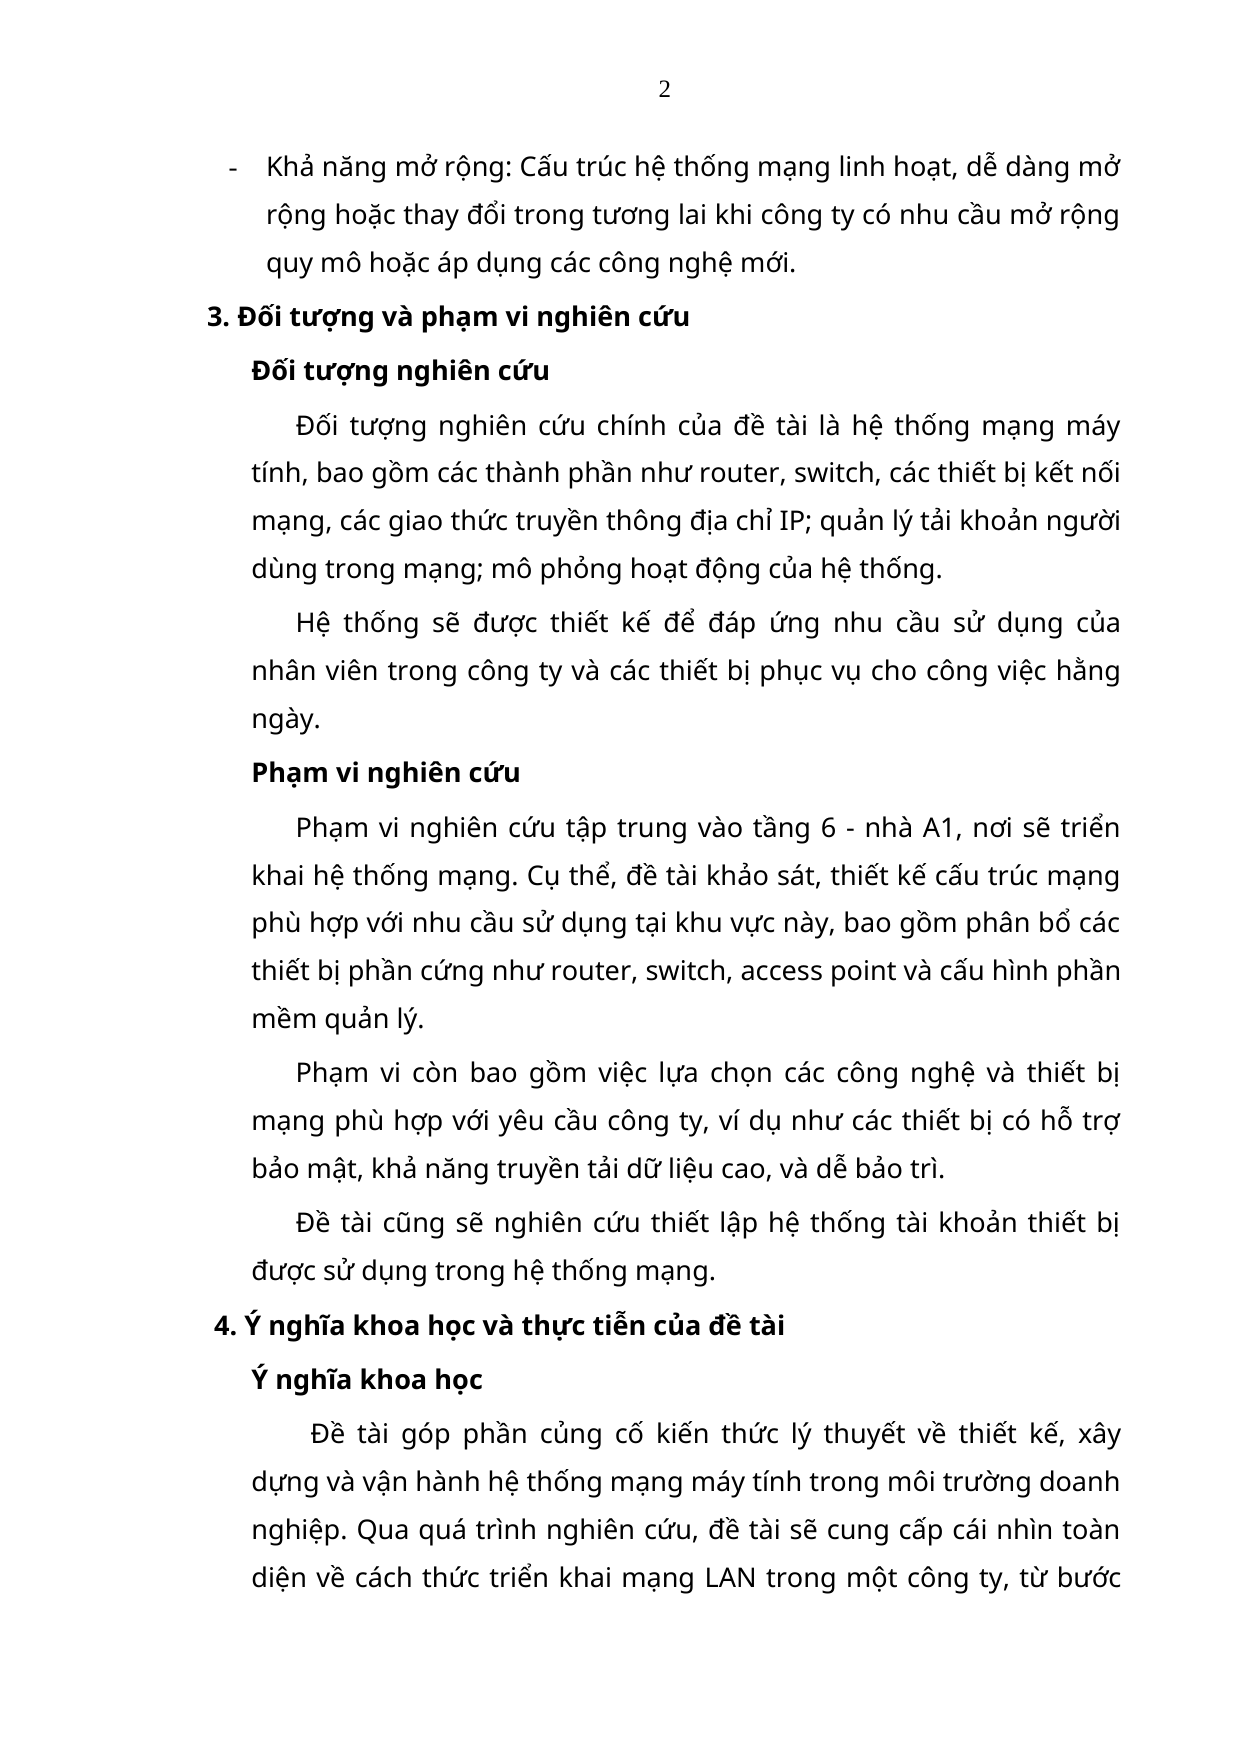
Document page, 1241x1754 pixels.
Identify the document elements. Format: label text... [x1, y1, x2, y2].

list Khả năng mở rộng: Cấu trúc hệ thống mạng linh hoạt, dễ dàng mở rộng hoặc thay đổi trong tương lai khi công ty có nhu cầu mở rộng quy mô hoặc áp dụng các công nghệ mới. [228, 148, 1122, 280]
text Ý nghĩa khoa học [207, 1360, 1122, 1397]
subtitle 4. Ý nghĩa khoa học và thực tiễn của đề tài [207, 1306, 1122, 1343]
text Đối tượng nghiên cứu [207, 352, 1122, 389]
text Phạm vi nghiên cứu tập trung vào tầng 6 - nhà A1, nơi sẽ triển khai hệ thống mạng. Cụ thể, đề tài khảo sát, thiết kế cấu trúc mạng phù hợp với nhu cầu sử dụng tại khu vực này, bao gồm phân bổ các thiết bị phần cứng như router, switch, access point và cấu hình phần mềm quản lý. [251, 808, 1122, 1037]
text Phạm vi nghiên cứu [207, 754, 1122, 791]
text Phạm vi còn bao gồm việc lựa chọn các công nghệ và thiết bị mạng phù hợp với yêu cầu công ty, ví dụ như các thiết bị có hỗ trợ bảo mật, khả năng truyền tải dữ liệu cao, và dễ bảo trì. [251, 1054, 1122, 1187]
text Hệ thống sẽ được thiết kế để đáp ứng nhu cầu sử dụng của nhân viên trong công ty và các thiết bị phục vụ cho công việc hằng ngày. [251, 604, 1122, 737]
text Đề tài cũng sẽ nghiên cứu thiết lập hệ thống tài khoản thiết bị được sử dụng trong hệ thống mạng. [251, 1204, 1122, 1289]
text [251, 1414, 1122, 1595]
text Đối tượng nghiên cứu chính của đề tài là hệ thống mạng máy tính, bao gồm các thành phần như router, switch, các thiết bị kết nối mạng, các giao thức truyền thông địa chỉ IP; quản lý tải khoản người dùng trong mạng; mô phỏng hoạt động của hệ thống. [251, 406, 1122, 587]
subtitle 3. Đối tượng và phạm vi nghiên cứu [207, 298, 1122, 334]
